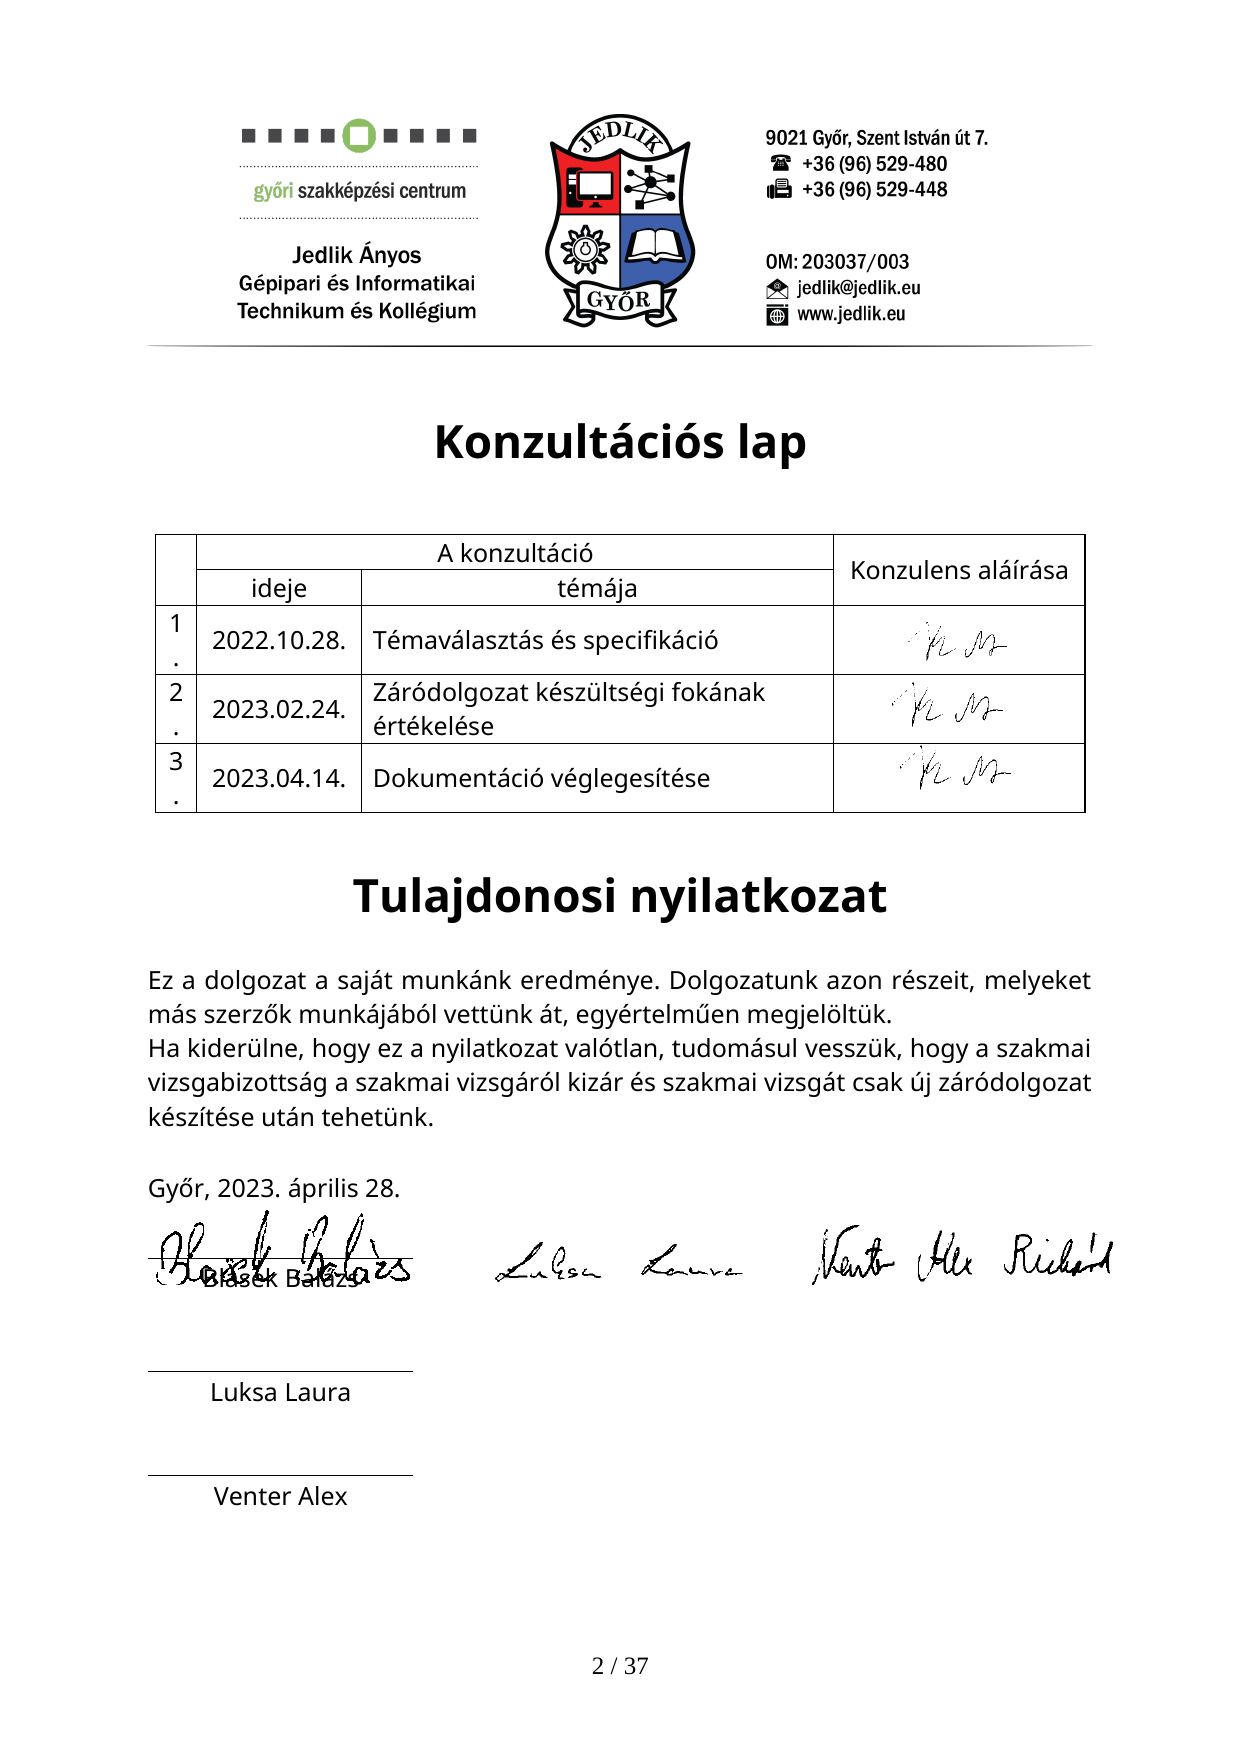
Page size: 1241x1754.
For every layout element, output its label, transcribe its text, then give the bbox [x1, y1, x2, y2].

table_cell 2023.02.24. [197, 675, 361, 743]
table_cell Témaválasztás és specifikáció [362, 606, 833, 674]
table_cell témája [362, 570, 833, 604]
text Tulajdonosi nyilatkozat [148, 863, 1092, 925]
table_header Konzulens aláírása [834, 535, 1084, 604]
table_cell 2022.10.28. [197, 606, 361, 674]
table_cell 3. [156, 744, 196, 812]
text Luksa Laura [148, 1372, 413, 1408]
text Ha kiderülne, hogy ez a nyilatkozat valótlan, tudomásul vesszük, hogy a szakmai vizsgabizottság a szakmai vizsgáról kizár és szakmai vizsgát csak új záródolgozat készítése után tehetünk. [148, 1031, 1092, 1133]
text Venter Alex [148, 1476, 413, 1512]
table_header [156, 535, 196, 604]
text Győr, 2023. április 28. [148, 1171, 1092, 1205]
table_cell [834, 744, 1084, 812]
table_cell ideje [197, 570, 361, 604]
table_cell Záródolgozat készültségi fokának értékelése [362, 675, 833, 743]
table_cell 1. [156, 606, 196, 674]
text Ez a dolgozat a saját munkánk eredménye. Dolgozatunk azon részeit, melyeket más szerzők munkájából vettünk át, egyértelműen megjelöltük. [148, 963, 1092, 1031]
table_cell 2. [156, 675, 196, 743]
table_cell Dokumentáció véglegesítése [362, 744, 833, 812]
table_cell [834, 675, 1084, 743]
picture [148, 114, 1092, 347]
table_header A konzultáció [197, 535, 833, 569]
text Konzultációs lap [148, 409, 1092, 472]
table_cell [834, 606, 1084, 674]
text Blasek Balázs [148, 1259, 413, 1295]
table_cell 2023.04.14. [197, 744, 361, 812]
